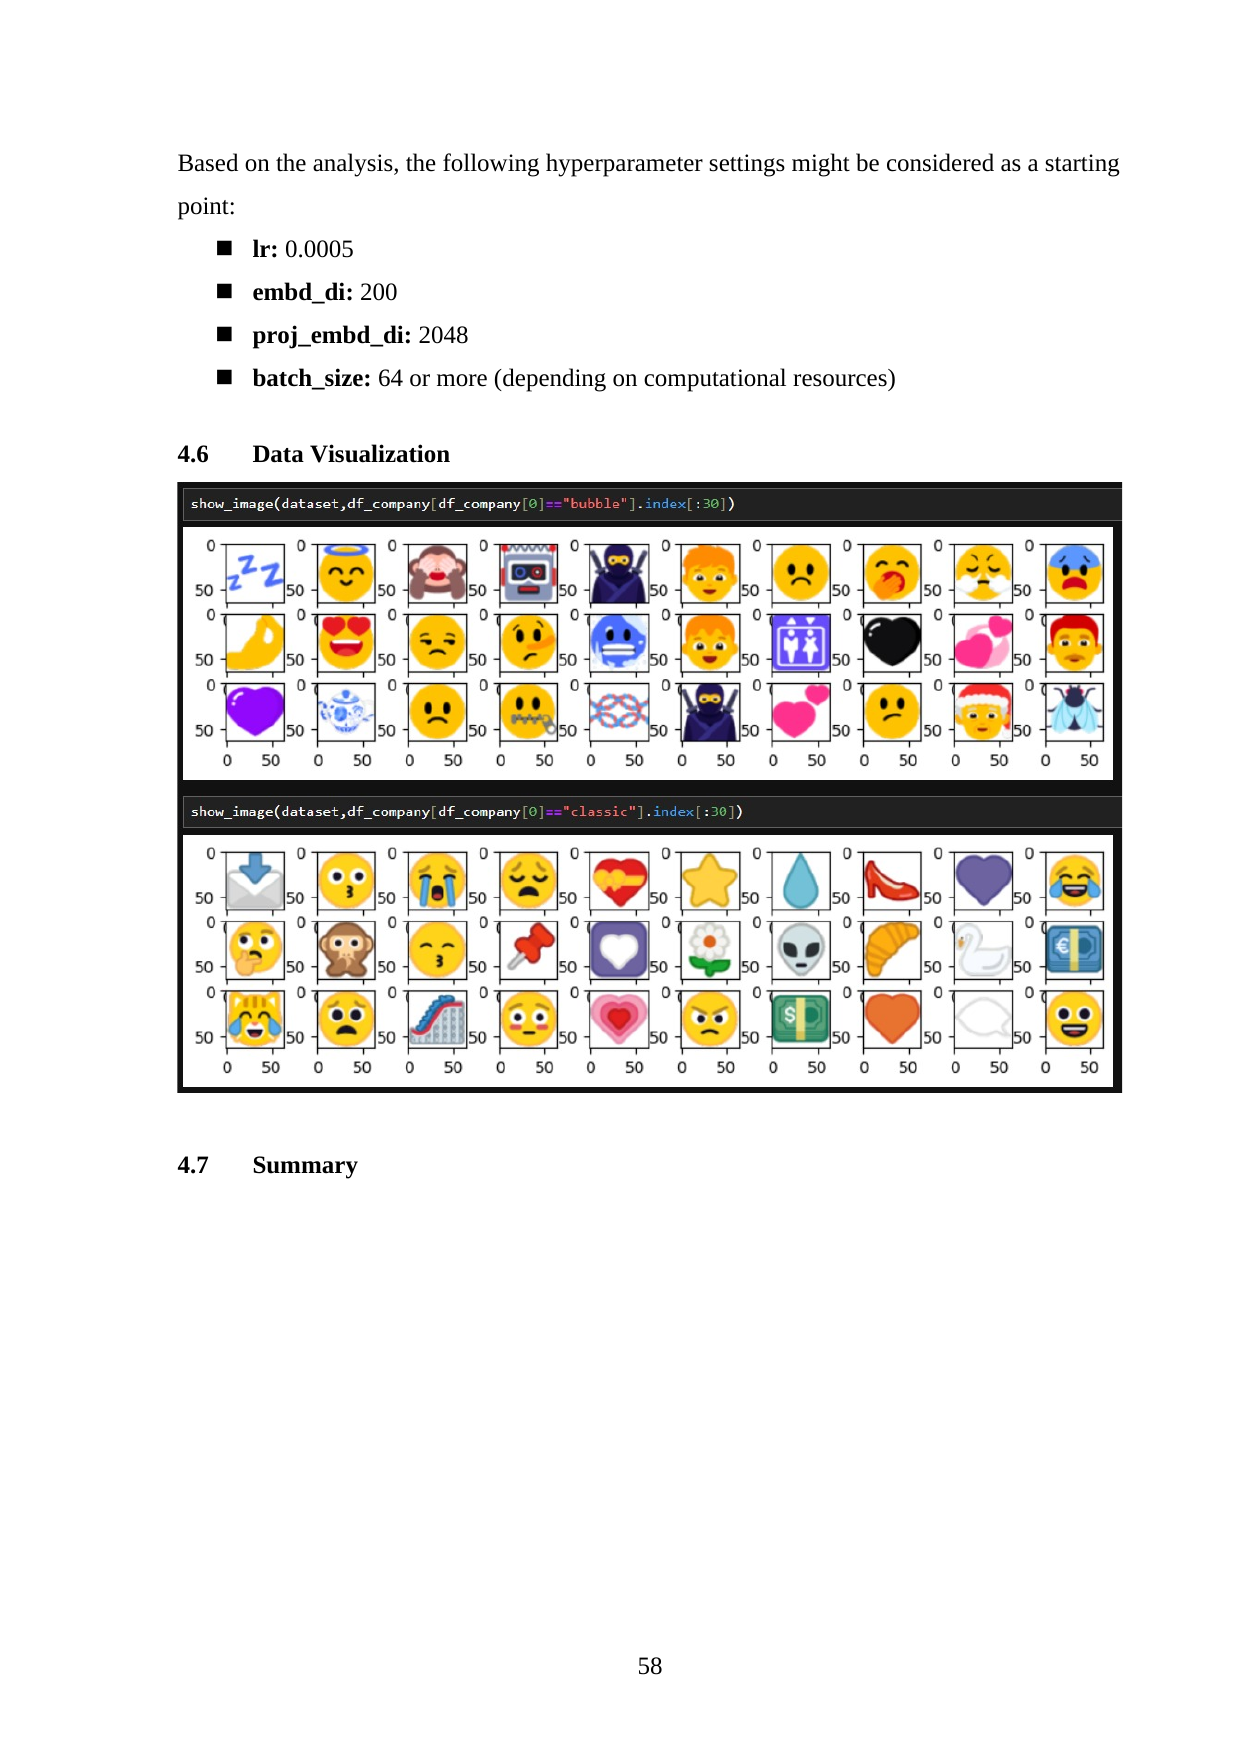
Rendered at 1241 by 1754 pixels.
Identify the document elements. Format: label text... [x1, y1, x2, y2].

list lr: 0.0005 [215, 234, 1122, 263]
text Based on the analysis, the following hyperparameter settings might be considered as a starting point: [177, 148, 1122, 219]
picture [177, 482, 1123, 1093]
list proj_embd_di: 2048 [215, 320, 1122, 349]
text 4.6 Data Visualization [177, 439, 1004, 468]
list embd_di: 200 [215, 277, 1122, 306]
text 4.7 Summary [177, 1150, 1004, 1179]
list batch_size: 64 or more (depending on computational resources) [215, 363, 1122, 392]
